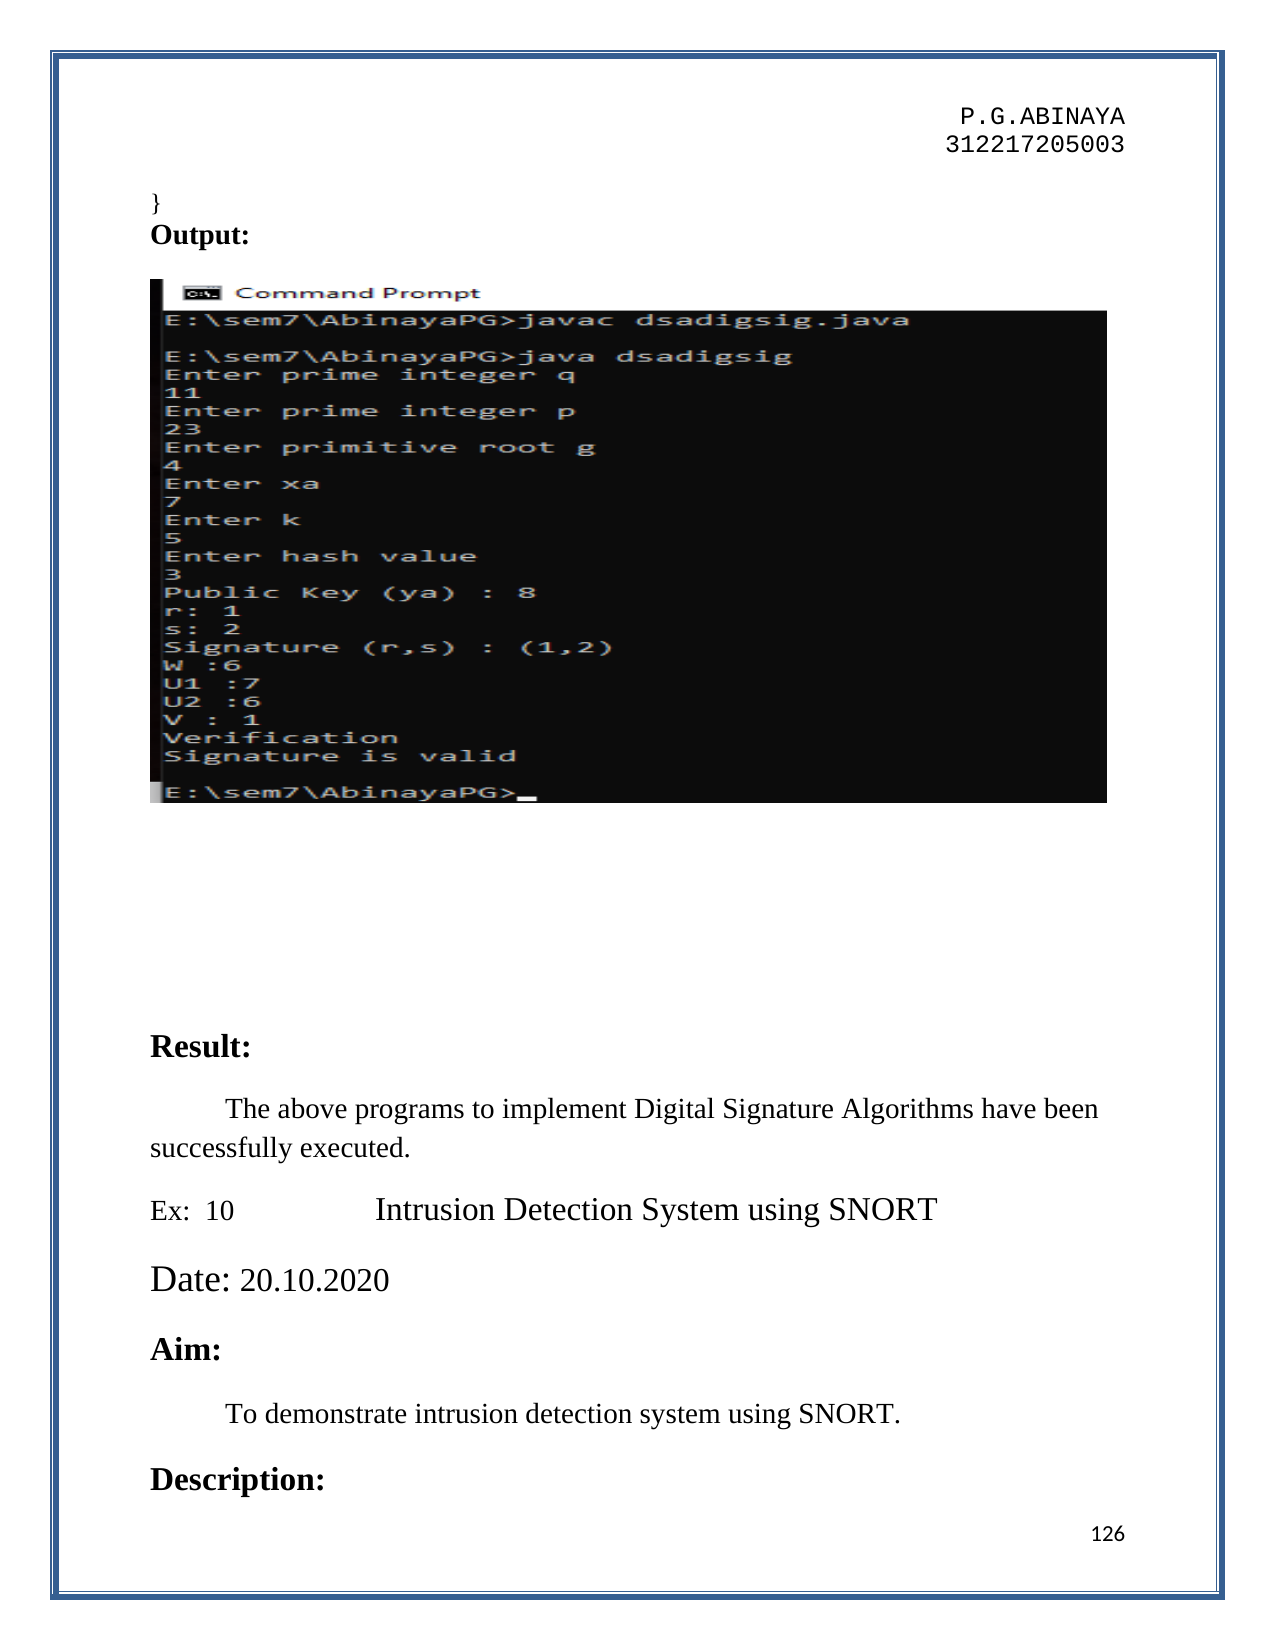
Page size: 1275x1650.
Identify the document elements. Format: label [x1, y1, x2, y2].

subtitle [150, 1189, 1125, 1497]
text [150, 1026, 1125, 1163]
picture [150, 279, 1107, 803]
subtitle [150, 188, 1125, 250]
